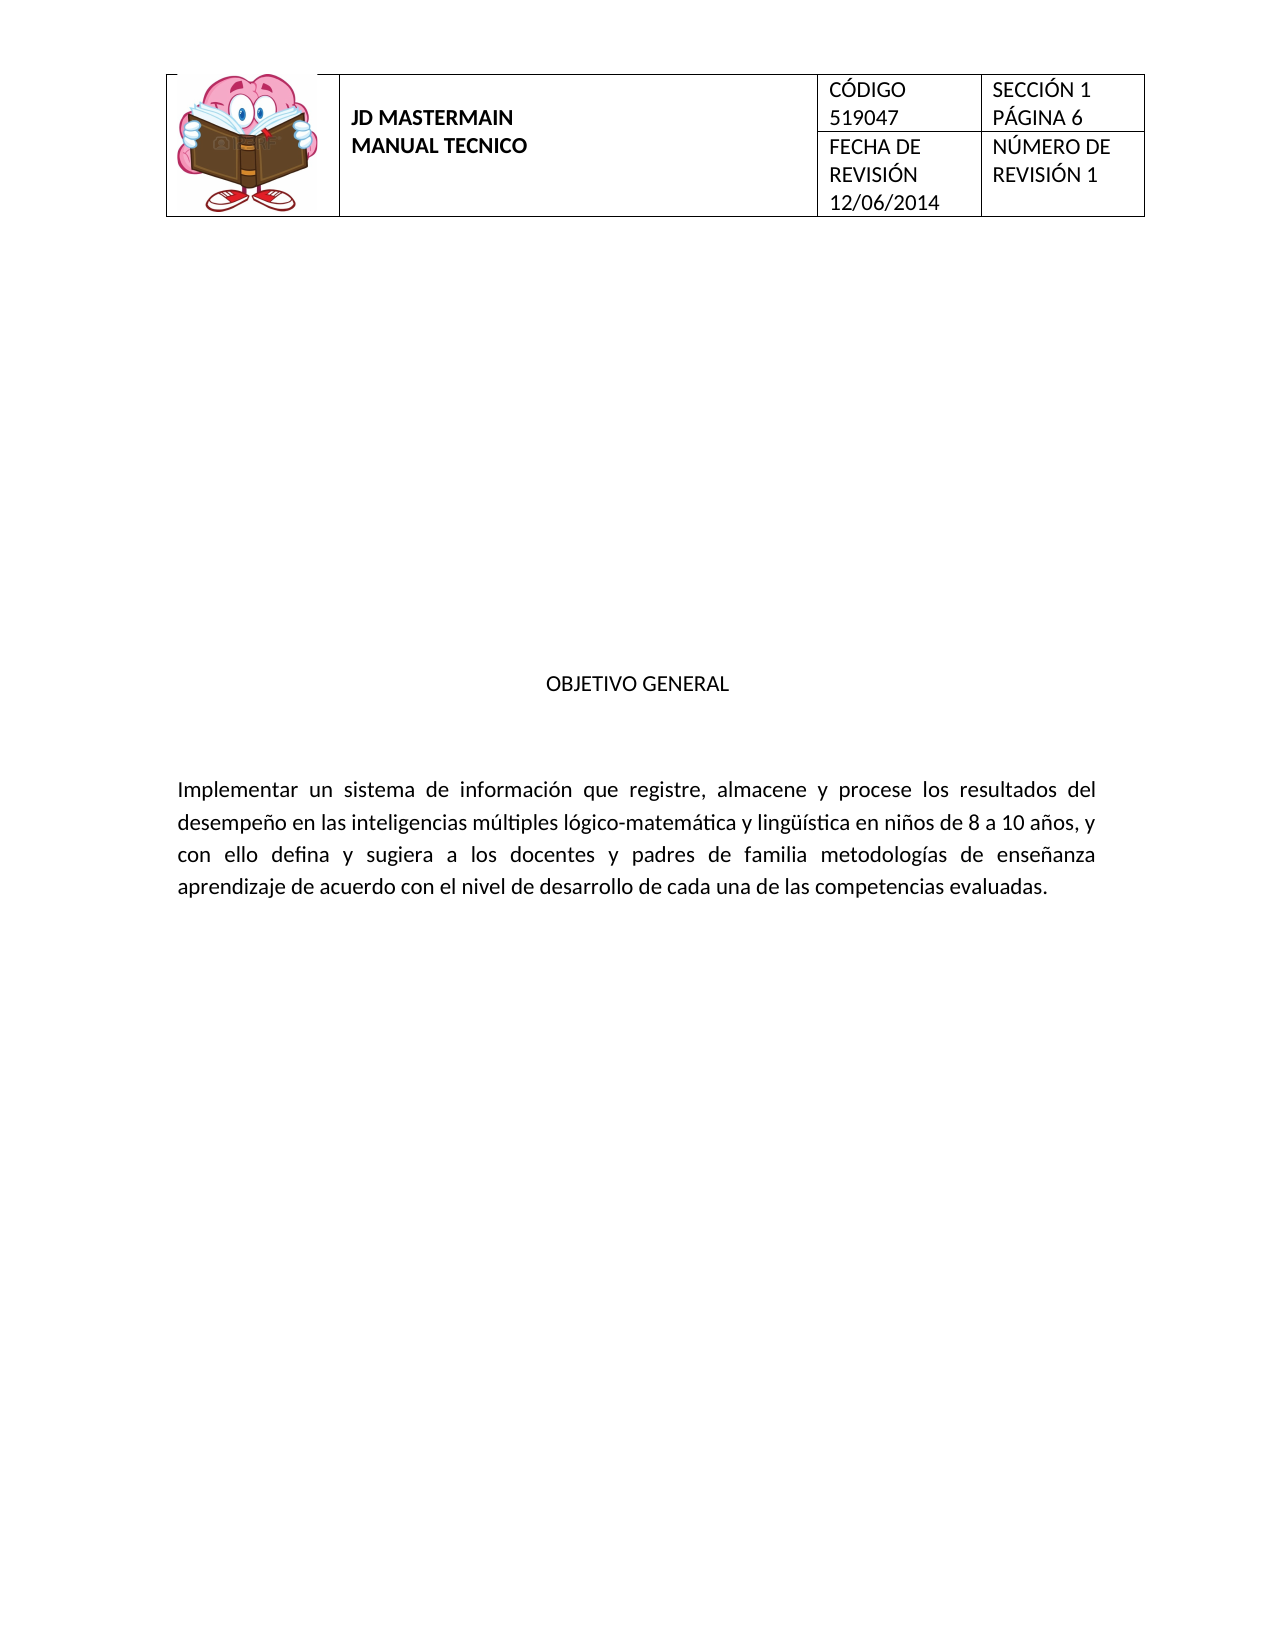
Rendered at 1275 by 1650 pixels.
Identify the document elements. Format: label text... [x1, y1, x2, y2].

text Implementar un sistema de información que registre, almacene y procese los resultados del desempeño en las inteligencias múltiples lógico-matemática y lingüística en niños de 8 a 10 años, y con ello defina y sugiera a los docentes y padres de familia metodologías de enseñanza aprendizaje de acuerdo con el nivel de desarrollo de cada una de las competencias evaluadas. [177, 776, 1098, 900]
picture [177, 74, 318, 212]
text OBJETIVO GENERAL [177, 669, 1098, 697]
